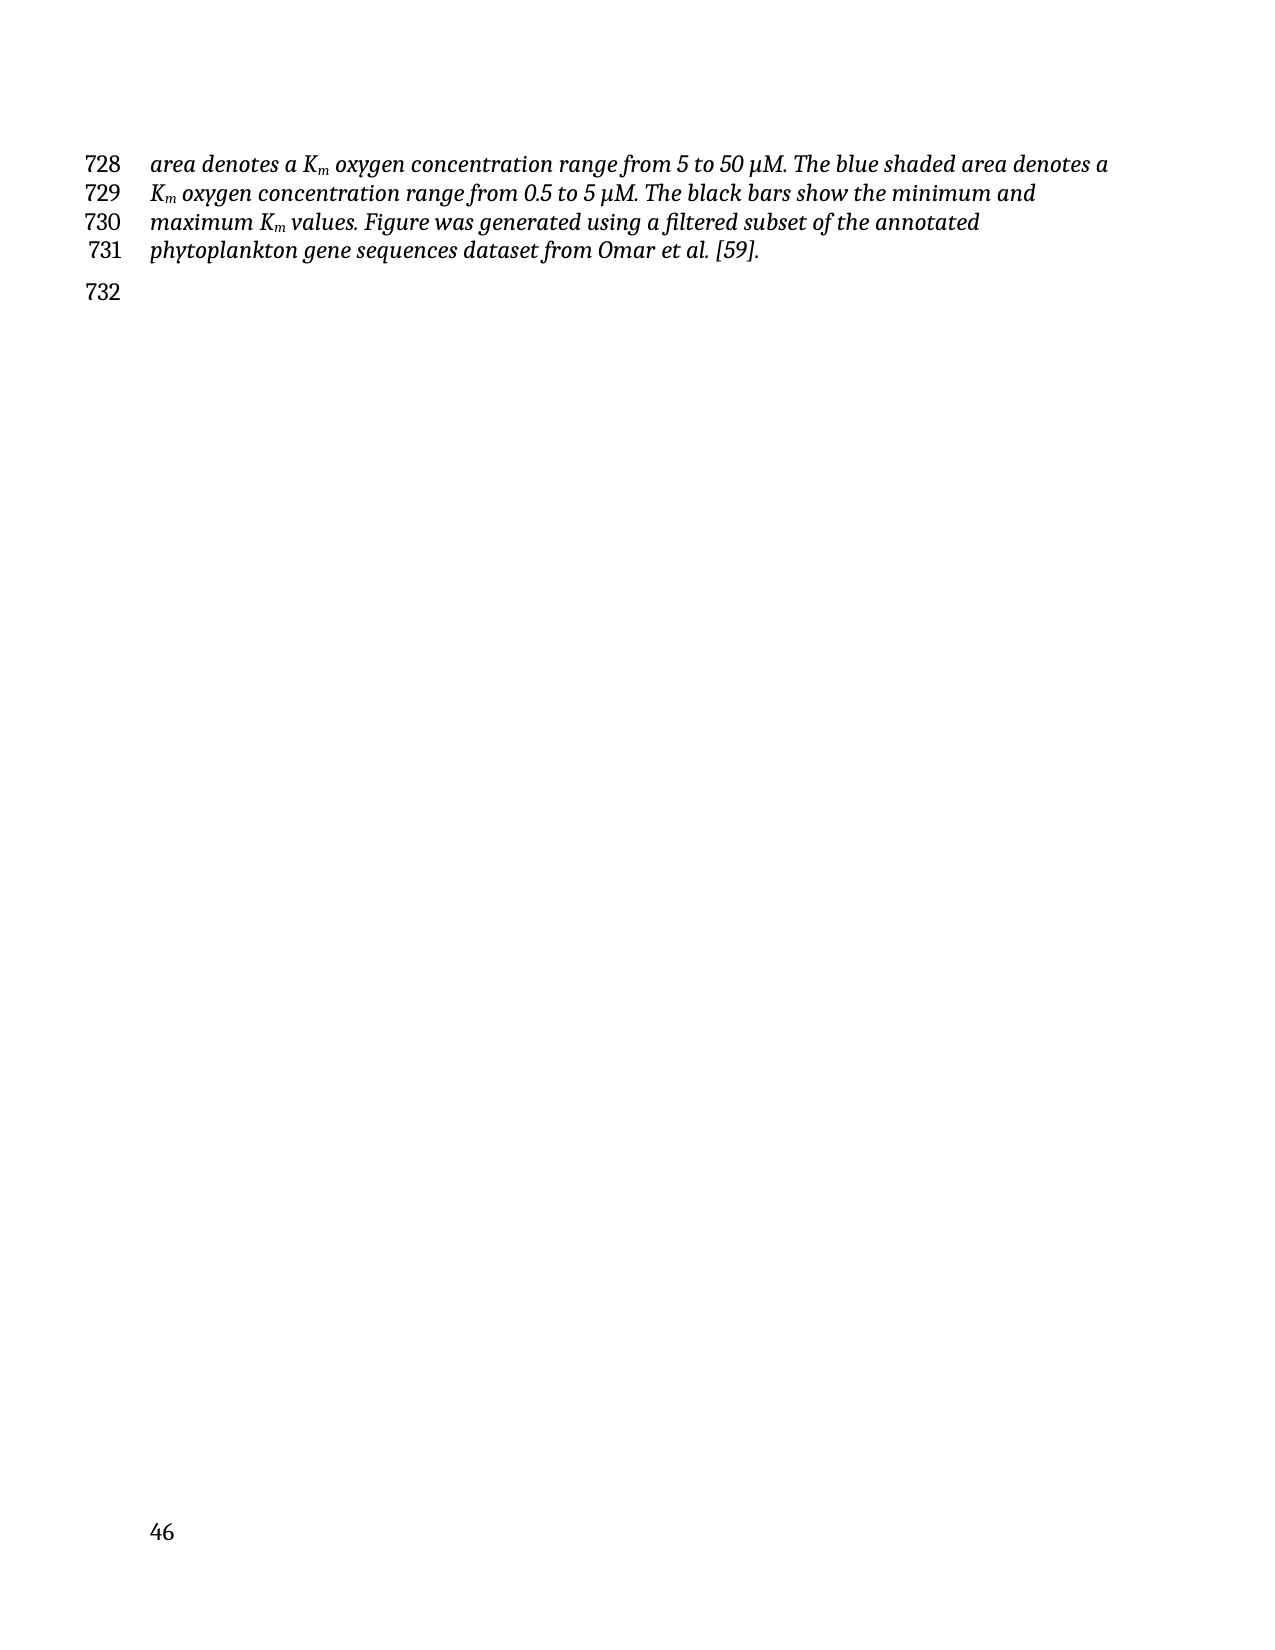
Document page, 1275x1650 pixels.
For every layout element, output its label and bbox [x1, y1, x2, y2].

text [150, 150, 1125, 265]
